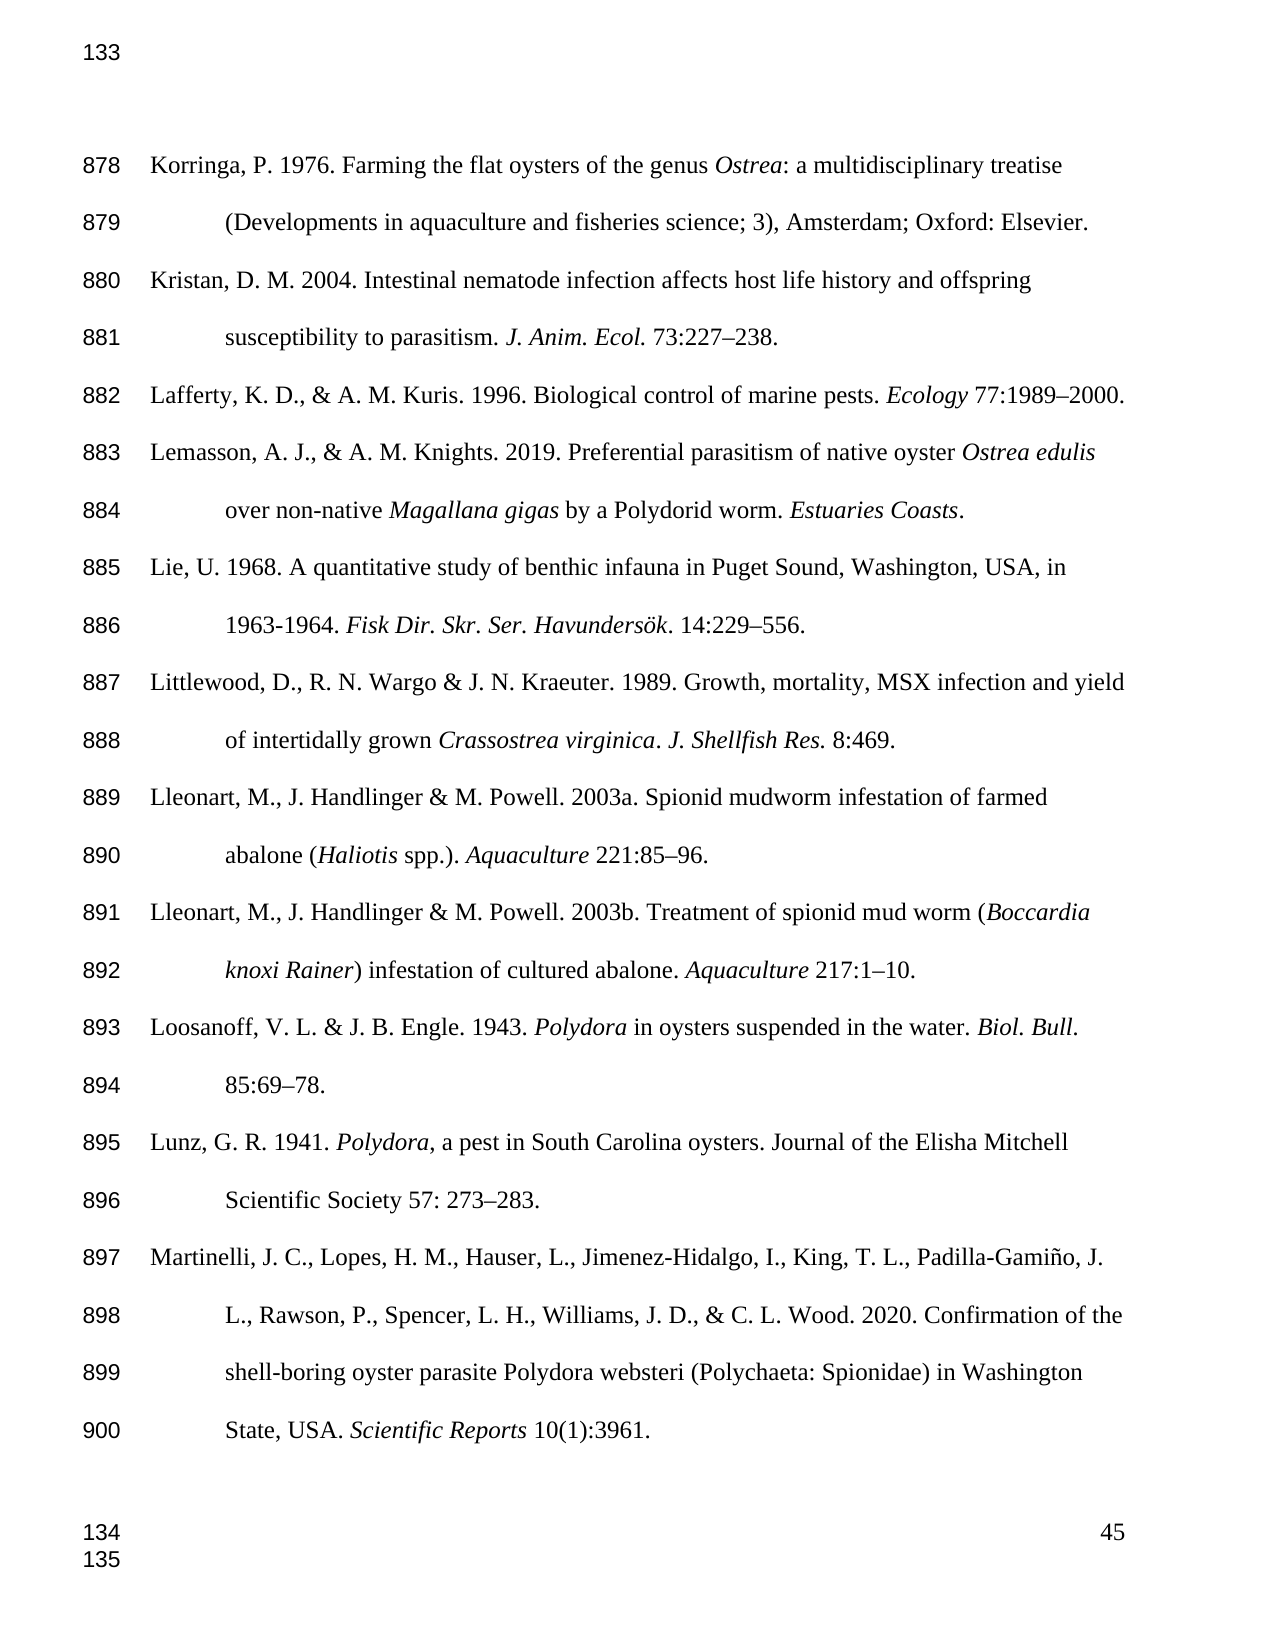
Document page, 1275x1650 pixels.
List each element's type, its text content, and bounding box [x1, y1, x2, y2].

text Korringa, P. 1976. Farming the flat oysters of the genus Ostrea: a multidisciplinary treatise (Developments in aquaculture and fisheries science; 3), Amsterdam; Oxford: Elsevier. [150, 150, 1125, 236]
text Loosanoff, V. L. & J. B. Engle. 1943. Polydora in oysters suspended in the water. Biol. Bull. 85:69–78. [150, 1012, 1125, 1099]
text Lleonart, M., J. Handlinger & M. Powell. 2003a. Spionid mudworm infestation of farmed abalone (Haliotis spp.). Aquaculture 221:85–96. [150, 782, 1125, 869]
text Lleonart, M., J. Handlinger & M. Powell. 2003b. Treatment of spionid mud worm (Boccardia knoxi Rainer) infestation of cultured abalone. Aquaculture 217:1–10. [150, 897, 1125, 984]
text Kristan, D. M. 2004. Intestinal nematode infection affects host life history and offspring susceptibility to parasitism. J. Anim. Ecol. 73:227–238. [150, 265, 1125, 351]
text Lunz, G. R. 1941. Polydora, a pest in South Carolina oysters. Journal of the Elisha Mitchell Scientific Society 57: 273–283. [150, 1127, 1125, 1214]
text Lafferty, K. D., & A. M. Kuris. 1996. Biological control of marine pests. Ecology 77:1989–2000. [150, 380, 1125, 409]
text Lie, U. 1968. A quantitative study of benthic infauna in Puget Sound, Washington, USA, in 1963-1964. Fisk Dir. Skr. Ser. Havundersök. 14:229–556. [150, 552, 1125, 639]
text Littlewood, D., R. N. Wargo & J. N. Kraeuter. 1989. Growth, mortality, MSX infection and yield of intertidally grown Crassostrea virginica. J. Shellfish Res. 8:469. [150, 667, 1125, 754]
text Lemasson, A. J., & A. M. Knights. 2019. Preferential parasitism of native oyster Ostrea edulis over non-native Magallana gigas by a Polydorid worm. Estuaries Coasts. [150, 437, 1125, 524]
text Martinelli, J. C., Lopes, H. M., Hauser, L., Jimenez-Hidalgo, I., King, T. L., Padilla-Gamiño, J. L., Rawson, P., Spencer, L. H., Williams, J. D., & C. L. Wood. 2020. Confirmation of the shell-boring oyster parasite Polydora websteri (Polychaeta: Spionidae) in Washington State, USA. Scientific Reports 10(1):3961. [150, 1242, 1125, 1444]
